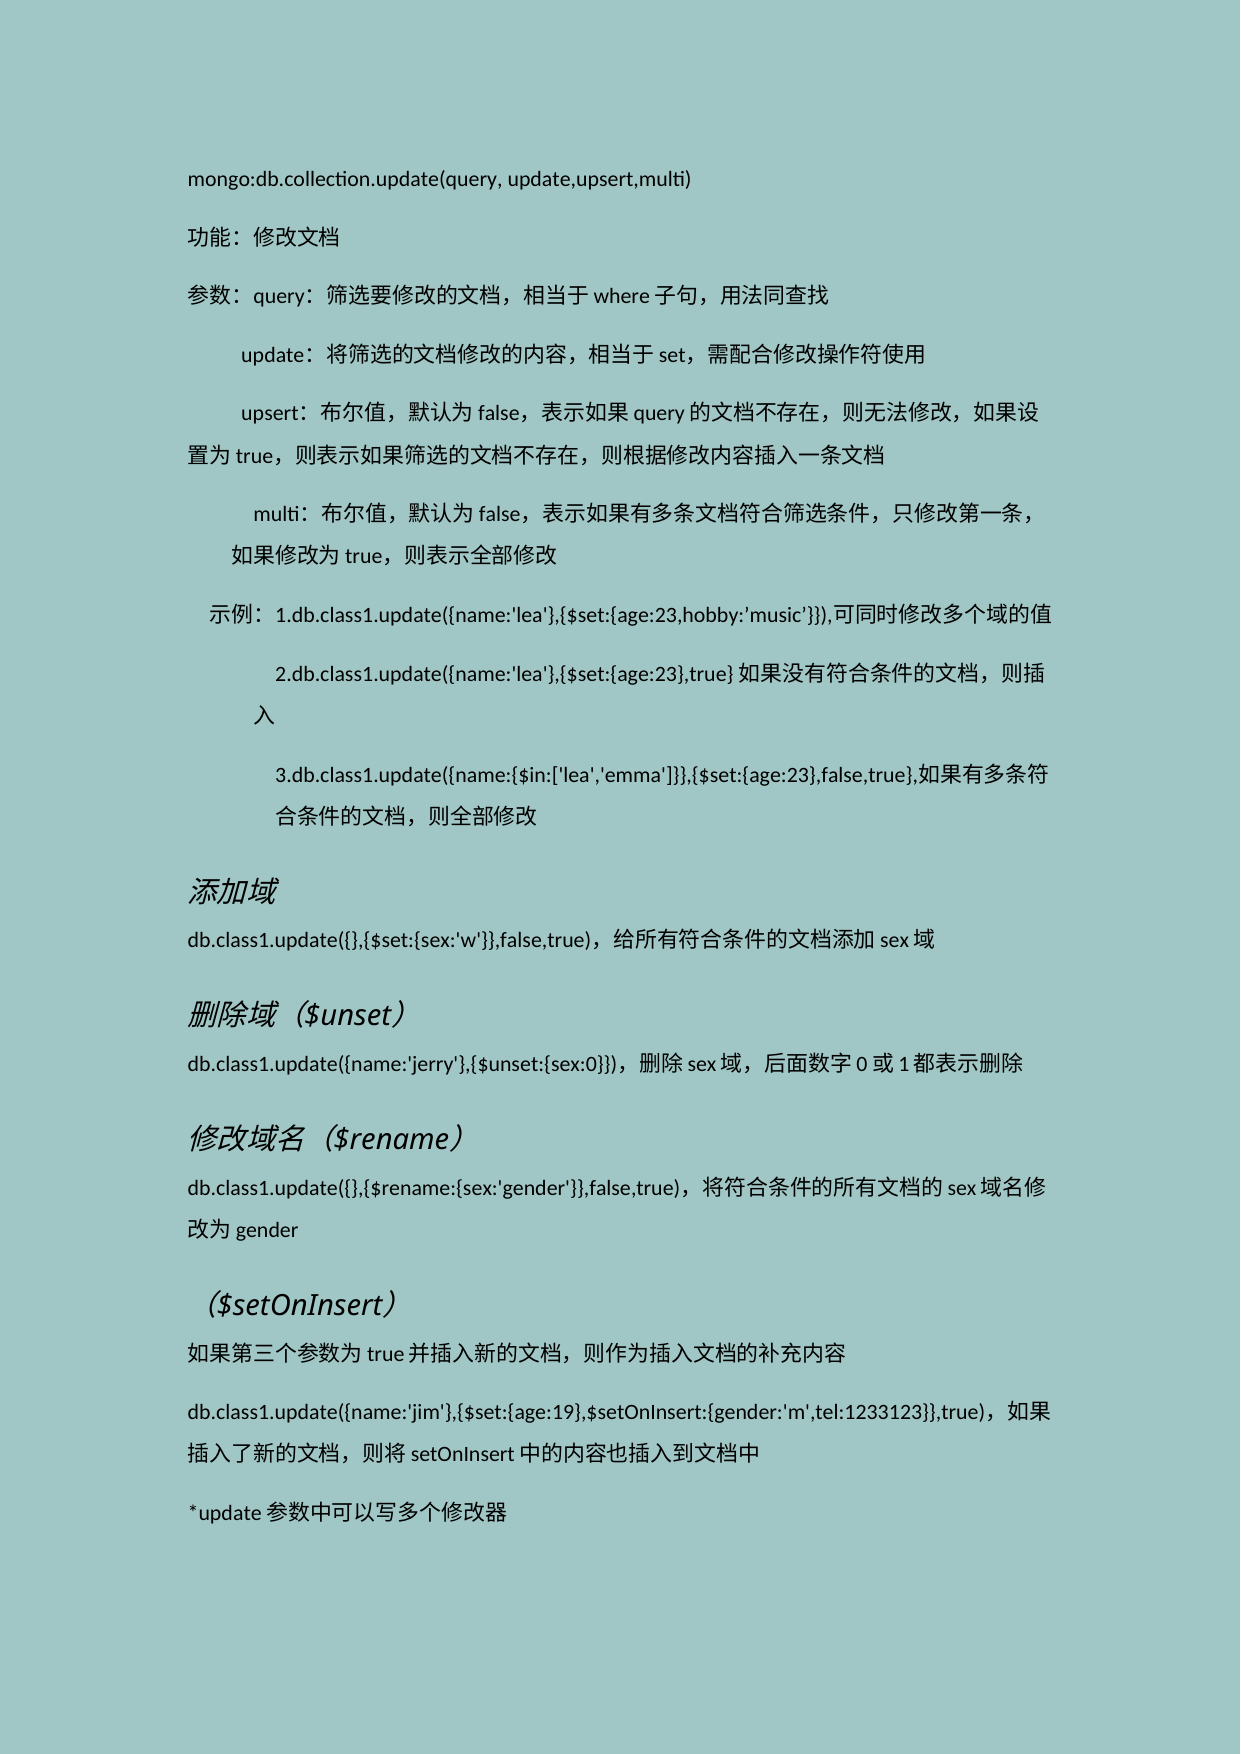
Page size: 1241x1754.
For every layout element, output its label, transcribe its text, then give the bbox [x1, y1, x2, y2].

text db.class1.update({name:'jerry'},{$unset:{sex:0}})，删除sex域，后面数字0或1都表示删除 [187, 1046, 1053, 1078]
subtitle 添加域 [187, 857, 1053, 922]
subtitle （$setOnInsert） [187, 1270, 1053, 1335]
text 参数：query：筛选要修改的文档，相当于where子句，用法同查找 [187, 278, 1053, 310]
text db.class1.update({},{$rename:{sex:'gender'}},false,true)，将符合条件的所有文档的sex域名修改为gender [187, 1169, 1053, 1244]
text db.class1.update({name:'jim'},{$set:{age:19},$setOnInsert:{gender:'m',tel:1233123}},true)，如果插入了新的文档，则将setOnInsert中的内容也插入到文档中 [187, 1394, 1053, 1468]
text 2.db.class1.update({name:'lea'},{$set:{age:23},true} 如果没有符合条件的文档，则插入 [253, 655, 1053, 730]
text db.class1.update({},{$set:{sex:'w'}},false,true)，给所有符合条件的文档添加sex域 [187, 922, 1053, 954]
text 如果第三个参数为true并插入新的文档，则作为插入文档的补充内容 [187, 1335, 1053, 1368]
text 3.db.class1.update({name:{$in:['lea','emma']}},{$set:{age:23},false,true},如果有多条符合条件的文档，则全部修改 [275, 756, 1053, 831]
text 功能：修改文档 [187, 219, 1053, 252]
text mongo:db.collection.update(query, update,upsert,multi) [187, 162, 1053, 194]
text update：将筛选的文档修改的内容，相当于set，需配合修改操作符使用 [187, 336, 1053, 369]
subtitle 删除域（$unset） [187, 981, 1053, 1046]
text multi：布尔值，默认为false，表示如果有多条文档符合筛选条件，只修改第一条，如果修改为true，则表示全部修改 [231, 496, 1053, 571]
text upsert：布尔值，默认为false，表示如果query的文档不存在，则无法修改，如果设置为true，则表示如果筛选的文档不存在，则根据修改内容插入一条文档 [187, 395, 1053, 470]
subtitle 修改域名（$rename） [187, 1104, 1053, 1169]
text *update参数中可以写多个修改器 [187, 1494, 1053, 1527]
text 示例：1.db.class1.update({name:'lea'},{$set:{age:23,hobby:’music’}}),可同时修改多个域的值 [209, 597, 1053, 629]
